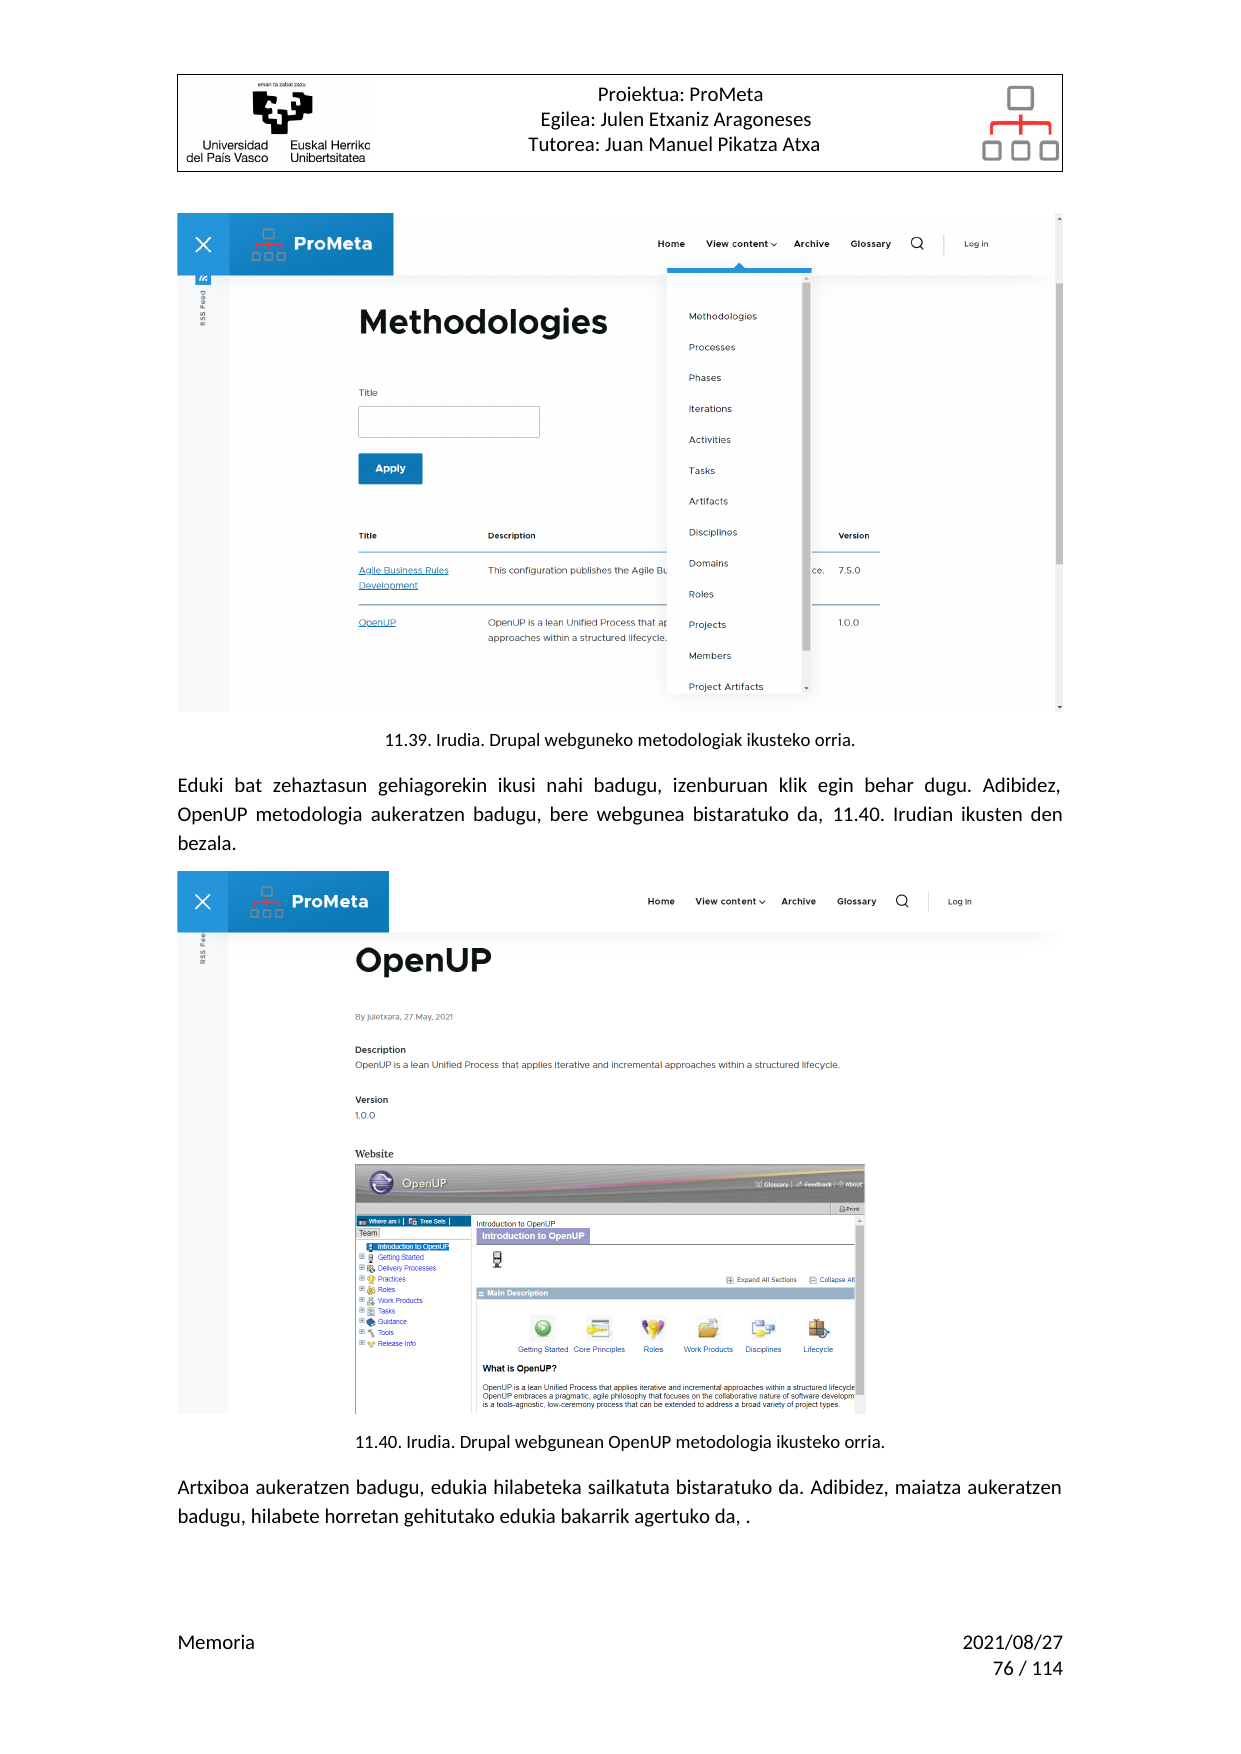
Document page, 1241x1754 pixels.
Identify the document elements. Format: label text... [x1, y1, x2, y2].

picture [978, 80, 1060, 162]
picture [177, 213, 1063, 712]
text Artxiboa aukeratzen badugu, edukia hilabeteka sailkatuta bistaratuko da. Adibidez, maiatza aukeratzen badugu, hilabete horretan gehitutako edukia bakarrik agertuko da, . [177, 1474, 1063, 1528]
picture [182, 81, 370, 162]
picture [177, 871, 1063, 1414]
